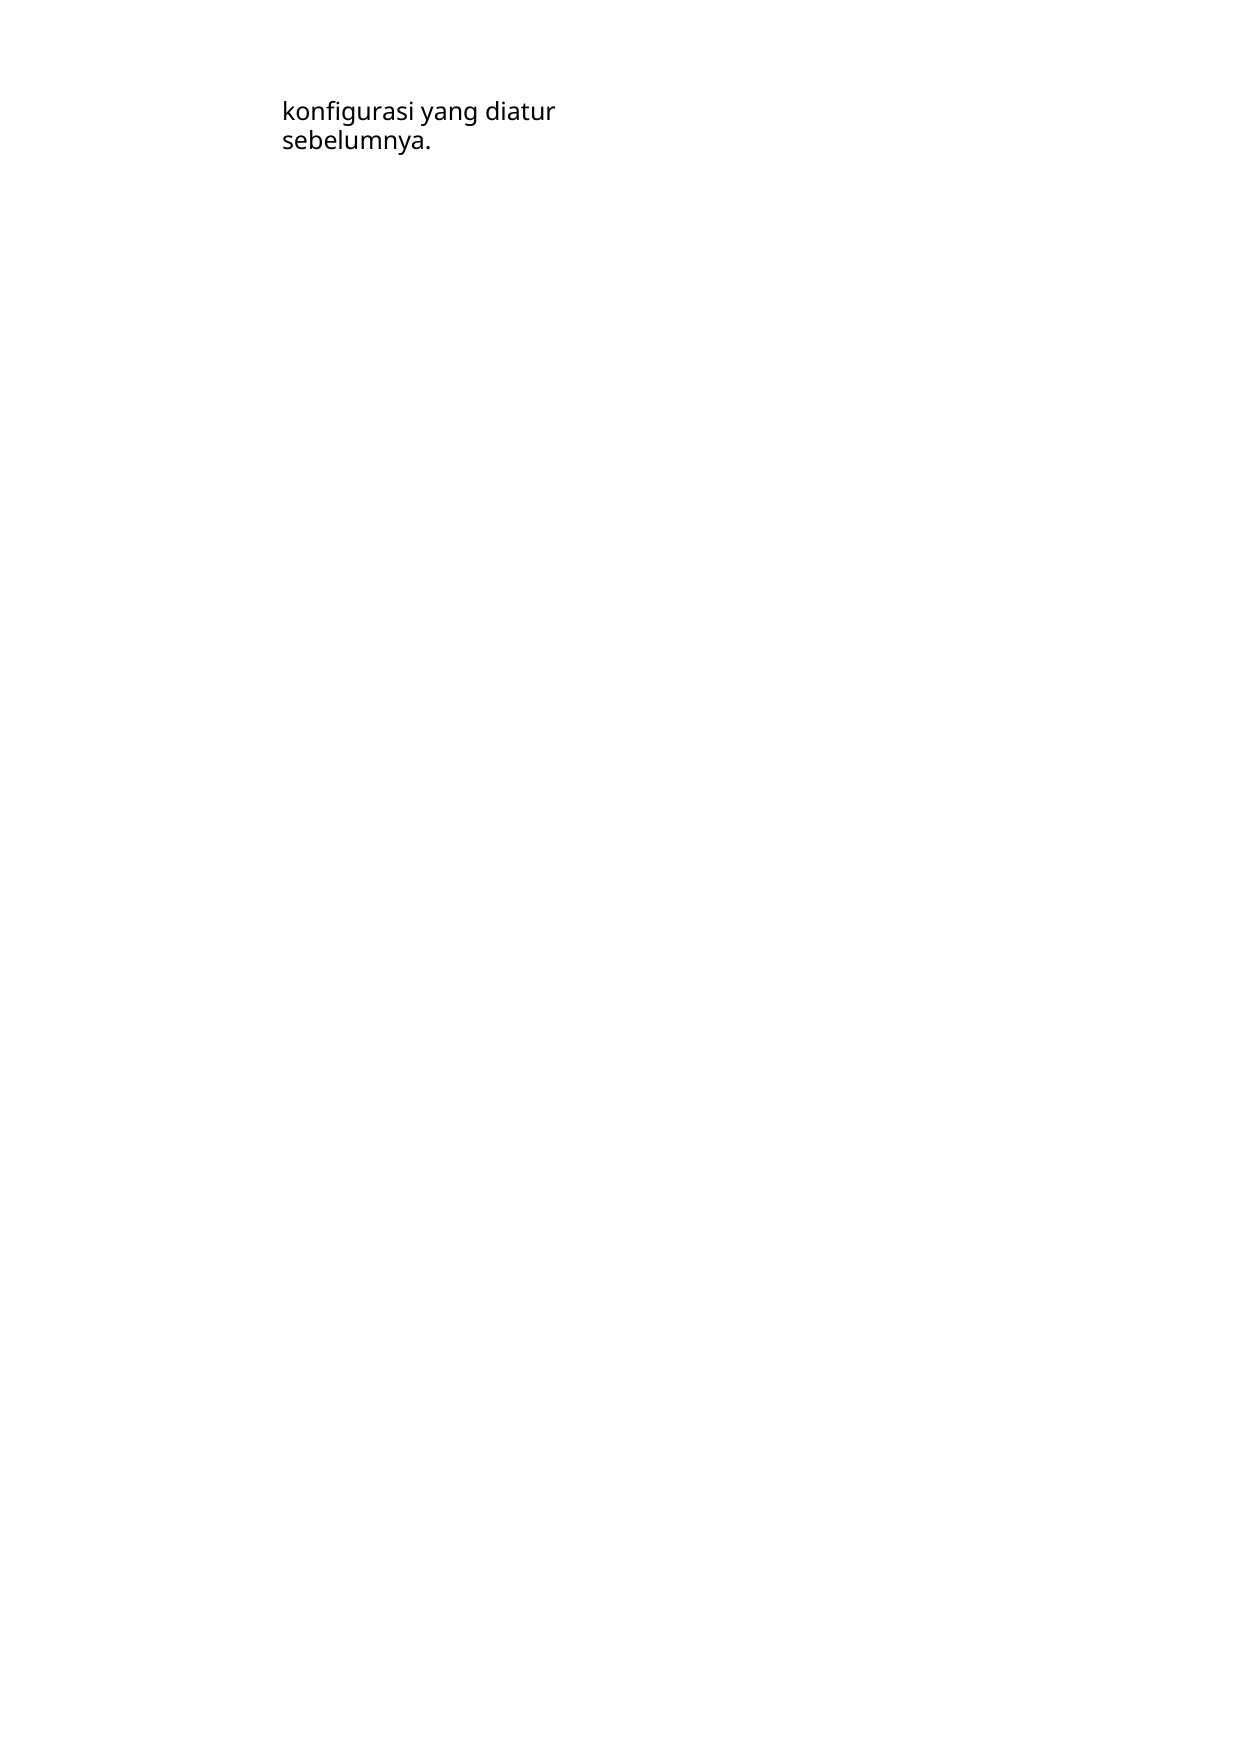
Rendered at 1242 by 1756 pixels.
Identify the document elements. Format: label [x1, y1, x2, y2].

text [282, 97, 1163, 155]
